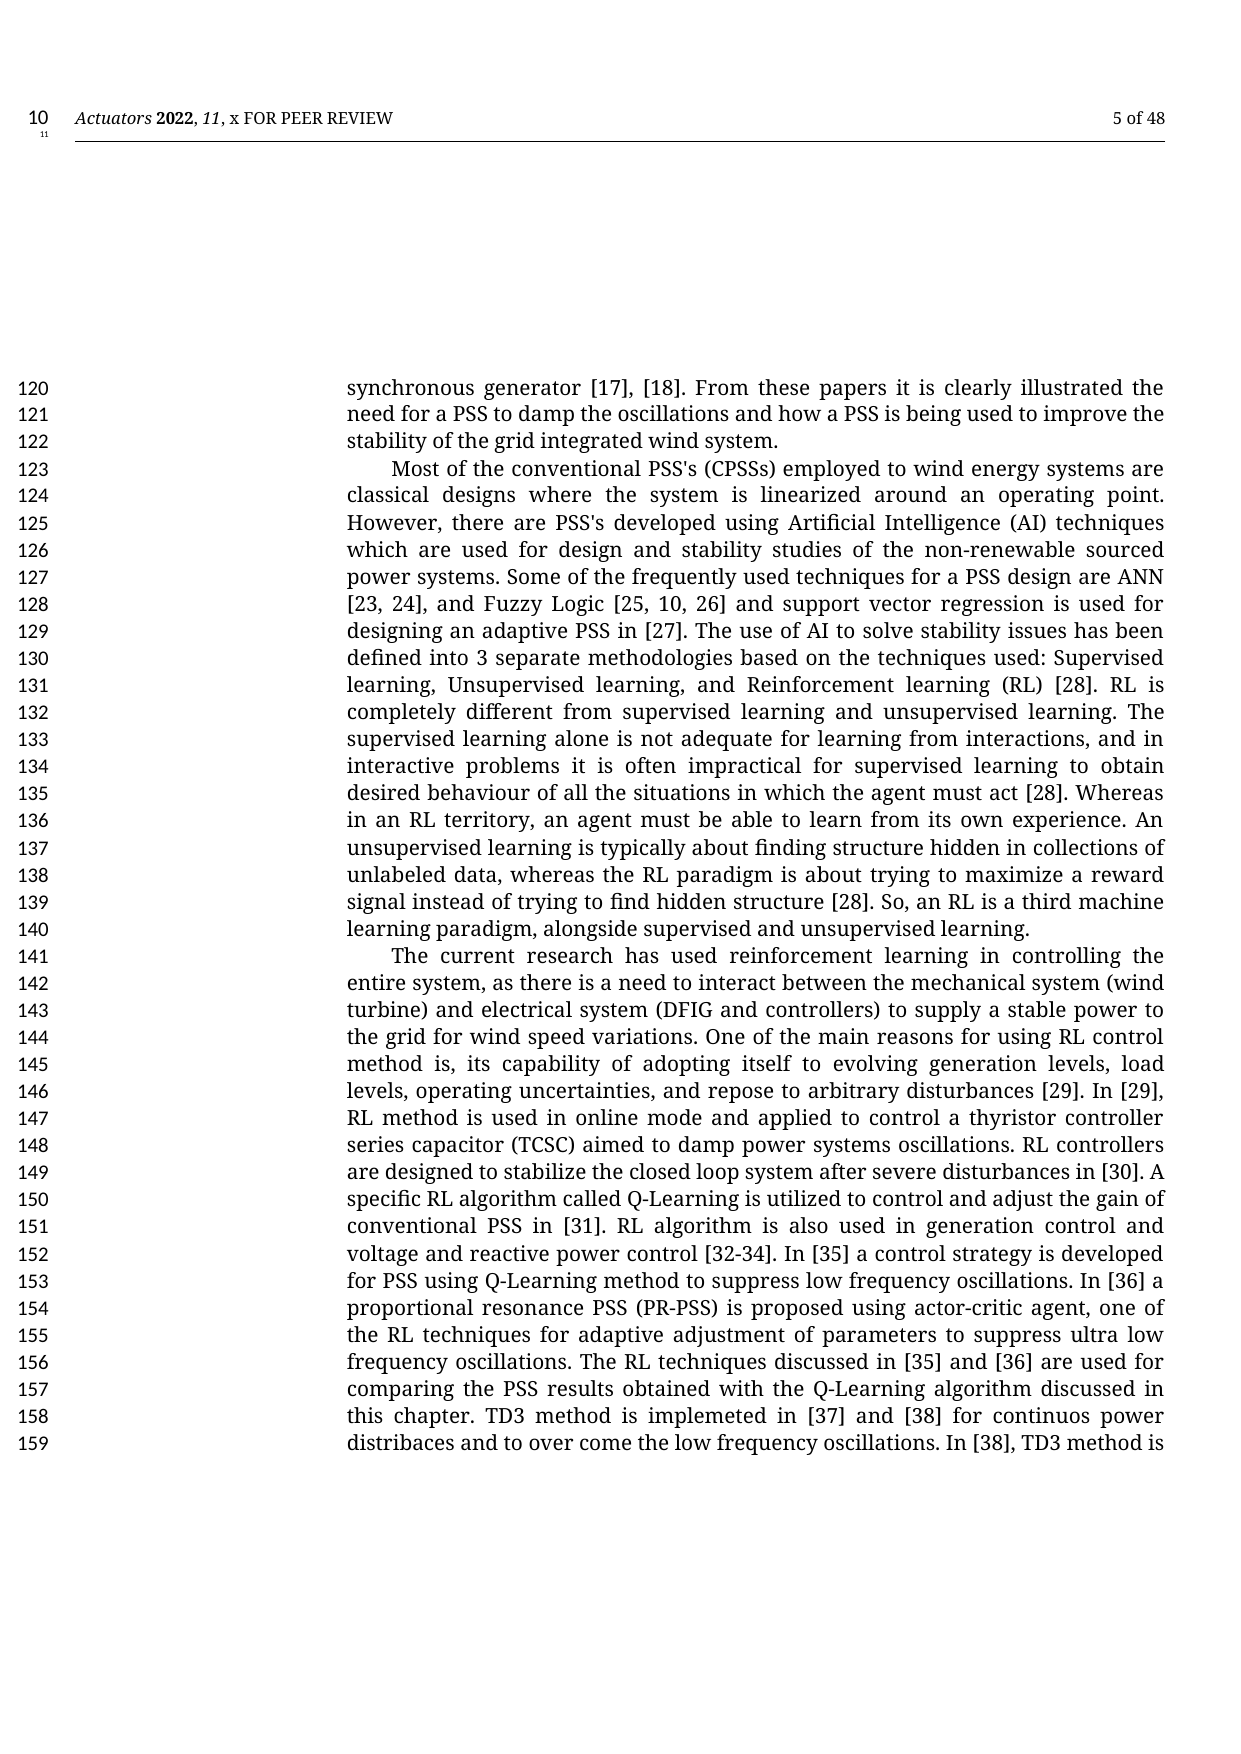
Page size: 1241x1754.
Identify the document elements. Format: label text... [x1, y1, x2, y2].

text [347, 374, 1165, 455]
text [347, 942, 1165, 1457]
text Most of the conventional PSS's (CPSSs) employed to wind energy systems are classical designs where the system is linearized around an operating point. However, there are PSS's developed using Artificial Intelligence (AI) techniques which are used for design and stability studies of the non-renewable sourced power systems. Some of the frequently used techniques for a PSS design are ANN [23, 24], and Fuzzy Logic [25, 10, 26] and support vector regression is used for designing an adaptive PSS in [27]. The use of AI to solve stability issues has been defined into 3 separate methodologies based on the techniques used: Supervised learning, Unsupervised learning, and Reinforcement learning (RL) [28]. RL is completely different from supervised learning and unsupervised learning. The supervised learning alone is not adequate for learning from interactions, and in interactive problems it is often impractical for supervised learning to obtain desired behaviour of all the situations in which the agent must act [28]. Whereas in an RL territory, an agent must be able to learn from its own experience. An unsupervised learning is typically about finding structure hidden in collections of unlabeled data, whereas the RL paradigm is about trying to maximize a reward signal instead of trying to find hidden structure [28]. So, an RL is a third machine learning paradigm, alongside supervised and unsupervised learning. [347, 455, 1165, 942]
